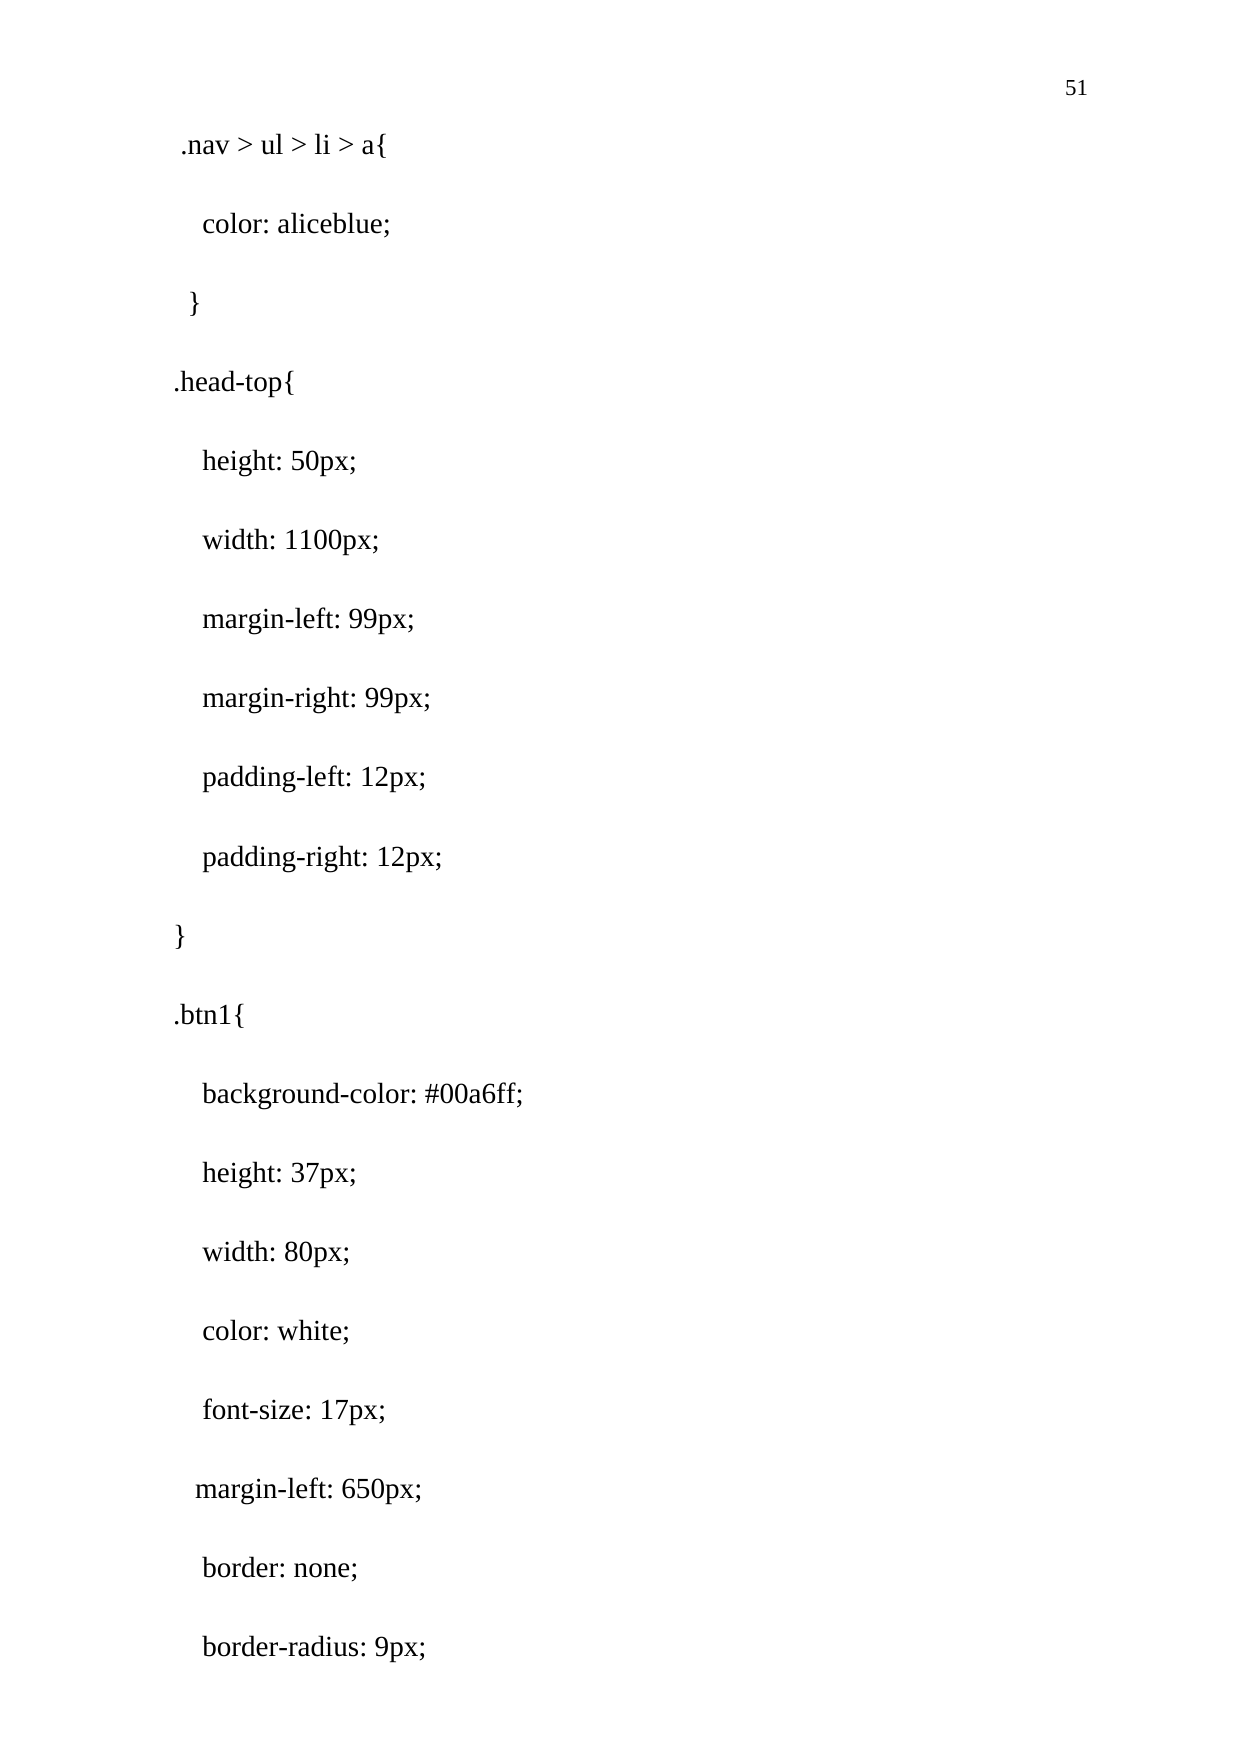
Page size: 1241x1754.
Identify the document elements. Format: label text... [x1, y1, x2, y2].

text color: white; [173, 1313, 1178, 1347]
text .head-top{ [173, 364, 1178, 398]
text padding-left: 12px; [173, 759, 1178, 793]
text width: 80px; [173, 1234, 1178, 1267]
text } [173, 285, 1178, 319]
text border-radius: 9px; [173, 1629, 1178, 1663]
text margin-left: 650px; [173, 1471, 1178, 1505]
text color: aliceblue; [173, 206, 1178, 240]
text .nav > ul > li > a{ [173, 127, 1178, 161]
text border: none; [173, 1550, 1178, 1584]
text background-color: #00a6ff; [173, 1076, 1178, 1109]
text font-size: 17px; [173, 1392, 1178, 1426]
text width: 1100px; [173, 522, 1178, 556]
text margin-right: 99px; [173, 681, 1178, 714]
text height: 37px; [173, 1155, 1178, 1188]
text height: 50px; [173, 443, 1178, 477]
text .btn1{ [173, 997, 1178, 1030]
text } [173, 918, 1178, 951]
text padding-right: 12px; [173, 839, 1178, 872]
text margin-left: 99px; [173, 601, 1178, 635]
